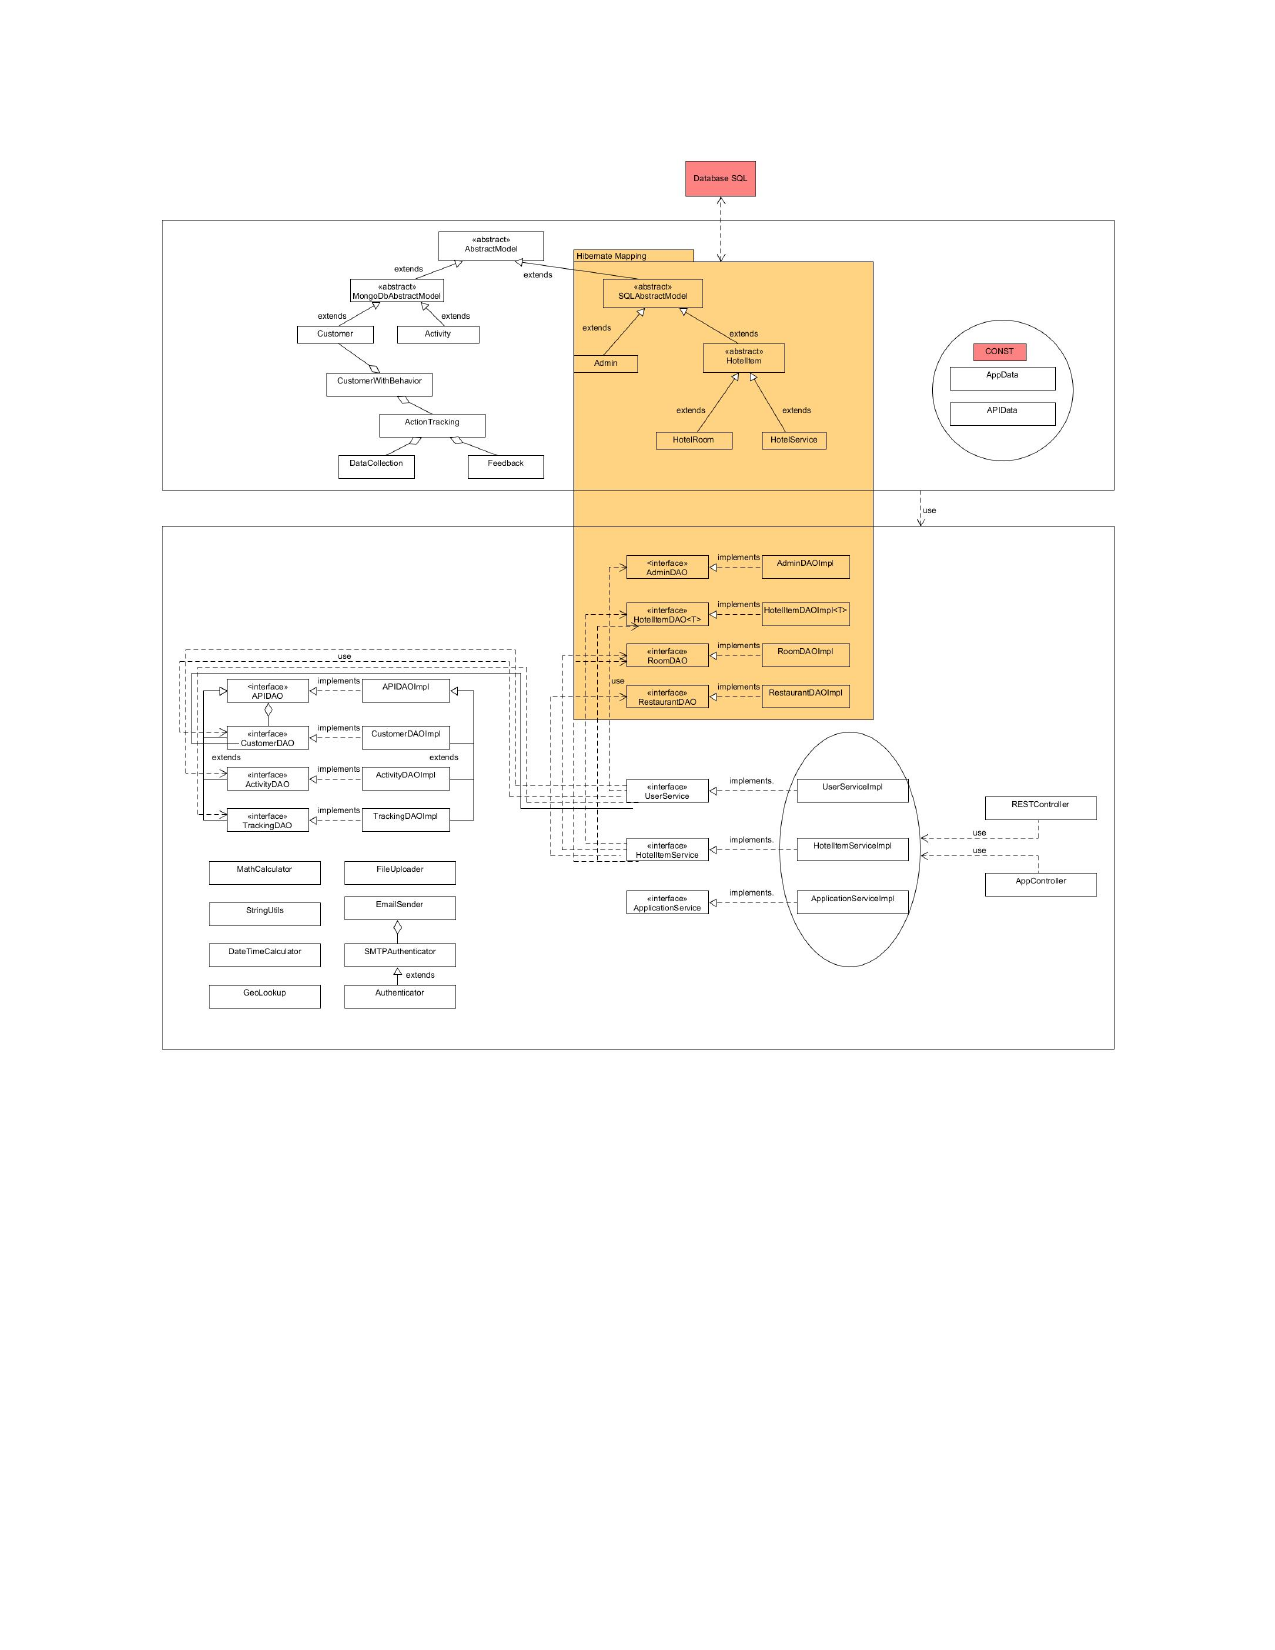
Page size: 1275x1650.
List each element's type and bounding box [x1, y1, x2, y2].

picture [150, 150, 1125, 1061]
